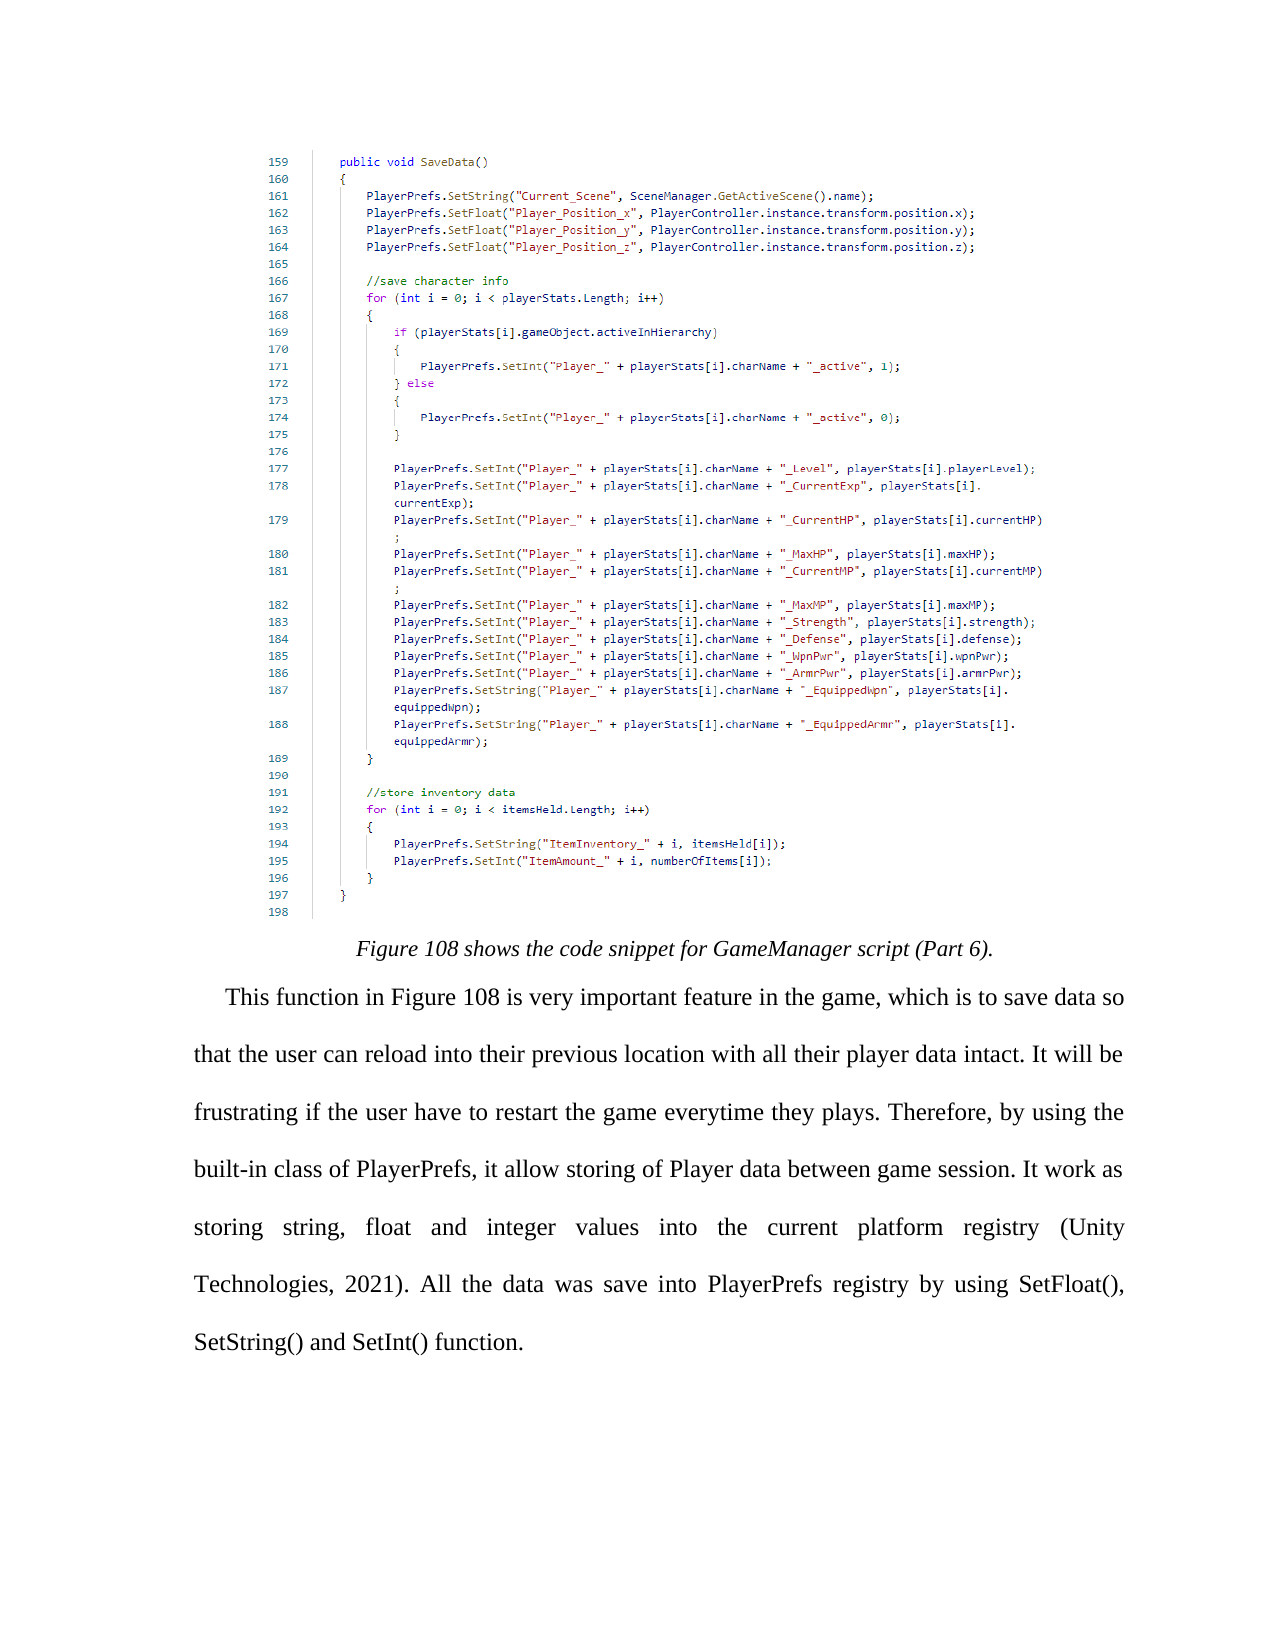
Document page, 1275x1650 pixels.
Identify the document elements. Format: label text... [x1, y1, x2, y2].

text Figure 108 shows the code snippet for GameManager script (Part 6). [194, 935, 1125, 961]
text This function in Figure 108 is very important feature in the game, which is to save data so that the user can reload into their previous location with all their player data intact. It will be frustrating if the user have to restart the game everytime they plays. Therefore, by using the built-in class of PlayerPrefs, it allow storing of Player data between game session. It work as storing string, float and integer values into the current platform registry . All the data was save into PlayerPrefs registry by using SetFloat(), SetString() and SetInt() function. [194, 982, 1125, 1356]
picture [257, 150, 1049, 919]
